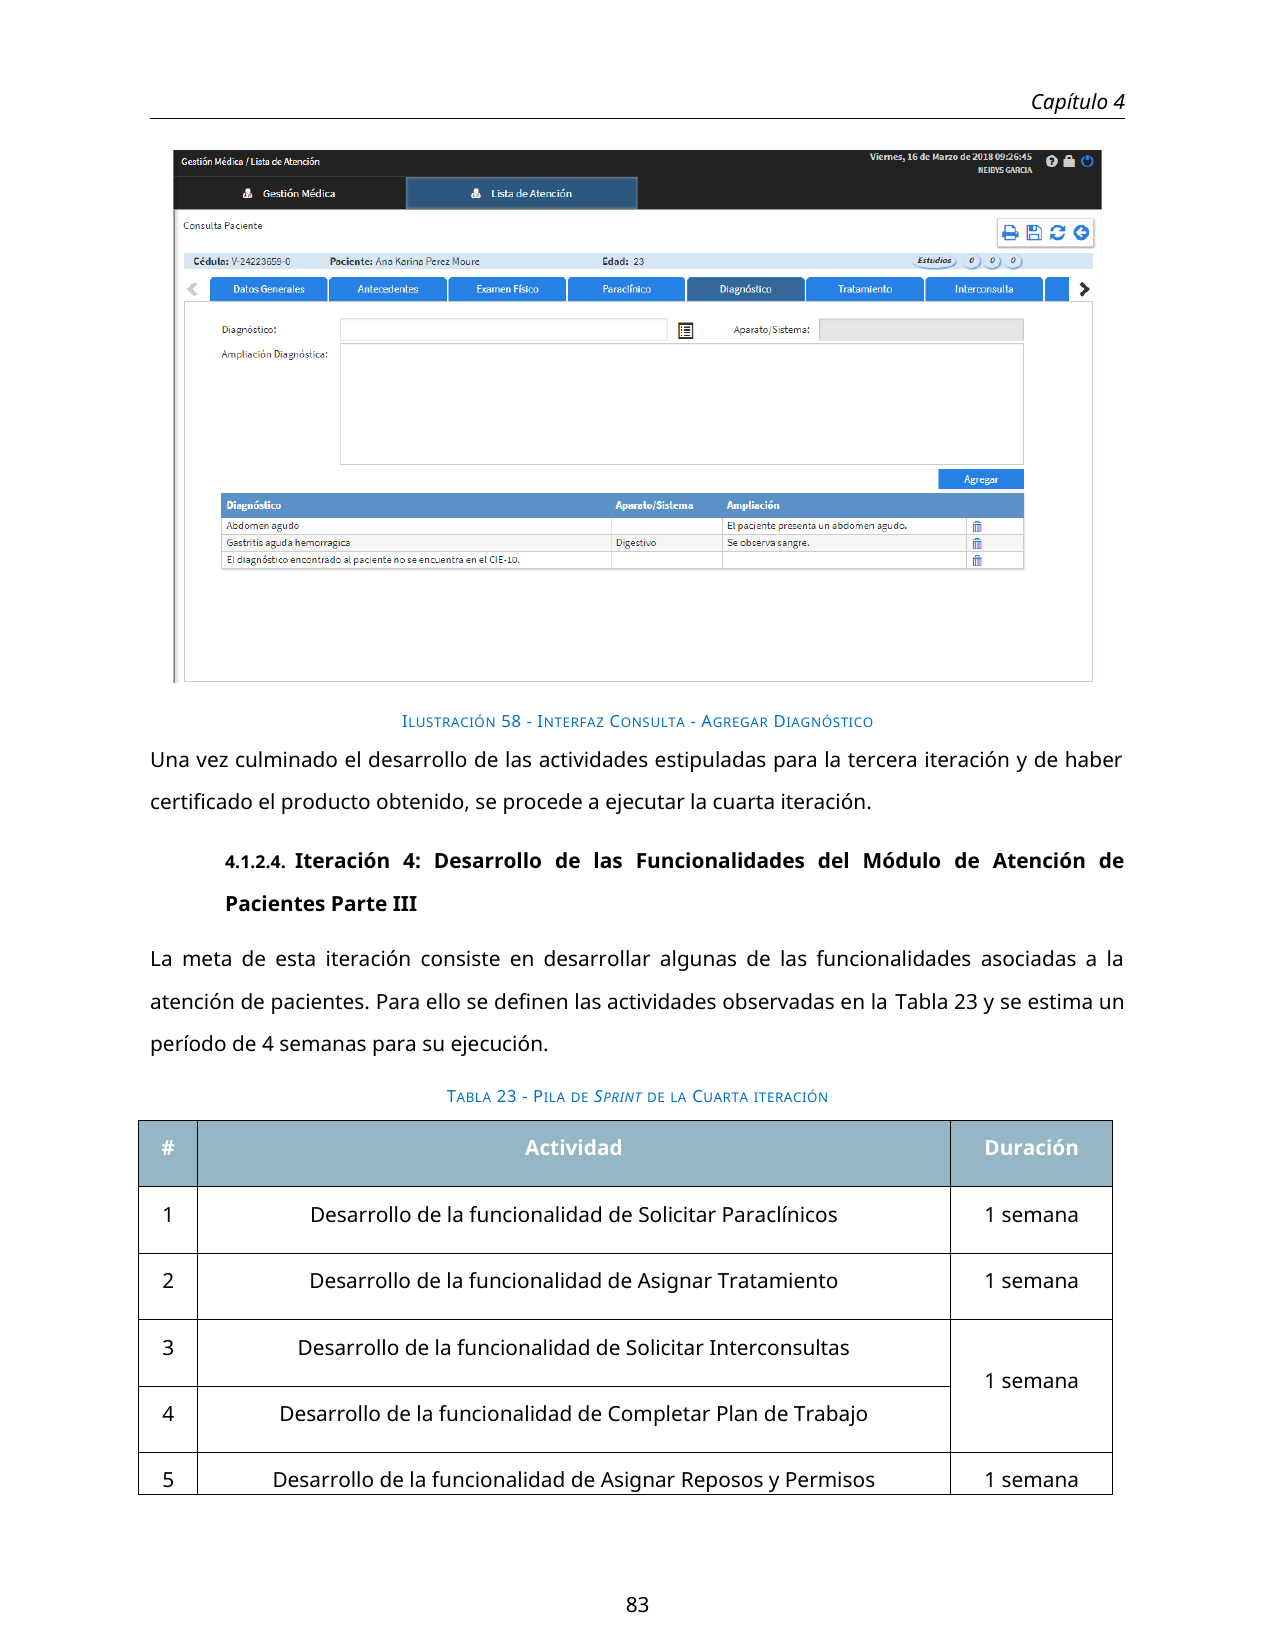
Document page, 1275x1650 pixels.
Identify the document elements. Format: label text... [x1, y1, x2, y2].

table_header # [139, 1121, 197, 1186]
picture [173, 150, 1102, 683]
table_cell Desarrollo de la funcionalidad de Asignar Tratamiento [198, 1254, 950, 1319]
table_header Duración [951, 1121, 1112, 1186]
table_cell 1 semana [951, 1453, 1112, 1494]
table_cell 1 semana [951, 1254, 1112, 1319]
text La meta de esta iteración consiste en desarrollar algunas de las funcionalidades asociadas a la atención de pacientes. Para ello se definen las actividades observadas en la Tabla 23 y se estima un período de 4 semanas para su ejecución. [150, 944, 1125, 1058]
table_cell 5 [139, 1453, 197, 1494]
table_cell 1 semana [951, 1320, 1112, 1452]
table_cell 2 [139, 1254, 197, 1319]
table_cell 1 semana [951, 1187, 1112, 1253]
table_cell 4 [139, 1387, 197, 1452]
list Iteración 4: Desarrollo de las Funcionalidades del Módulo de Atención de Pacientes Parte III [225, 847, 1125, 918]
text Ilustración 58 - Interfaz Consulta - Agregar Diagnóstico [150, 709, 1125, 732]
text Una vez culminado el desarrollo de las actividades estipuladas para la tercera iteración y de haber certificado el producto obtenido, se procede a ejecutar la cuarta iteración. [150, 745, 1125, 816]
table_cell 3 [139, 1320, 197, 1386]
table_cell 1 [139, 1187, 197, 1253]
table_header Actividad [198, 1121, 950, 1186]
text Tabla 23 - Pila de Sprint de la Cuarta iteración [150, 1084, 1125, 1107]
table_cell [198, 1453, 950, 1494]
table_cell Desarrollo de la funcionalidad de Solicitar Interconsultas [198, 1320, 950, 1386]
table_cell Desarrollo de la funcionalidad de Completar Plan de Trabajo [198, 1387, 950, 1452]
table_cell Desarrollo de la funcionalidad de Solicitar Paraclínicos [198, 1187, 950, 1253]
